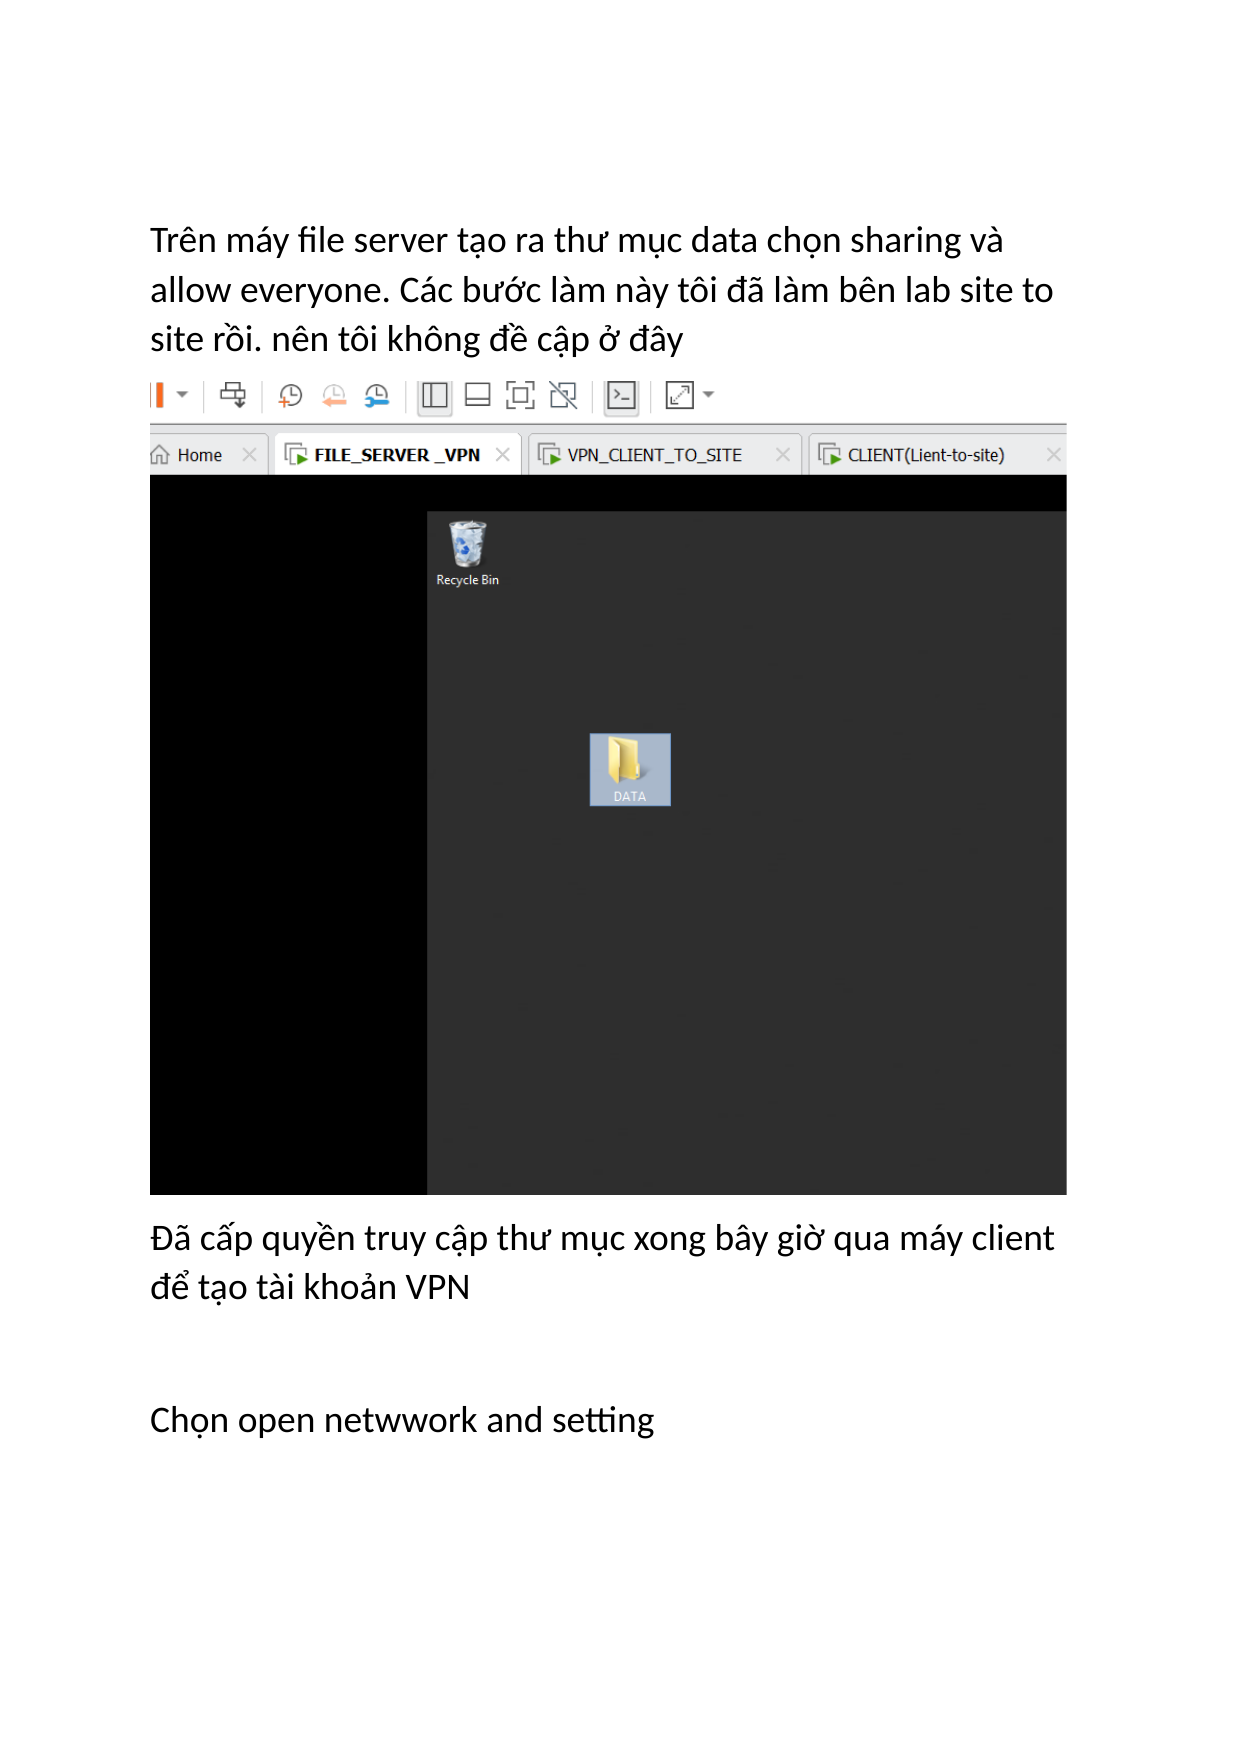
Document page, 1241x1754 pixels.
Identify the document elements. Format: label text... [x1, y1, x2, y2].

text Chọn open netwwork and setting [150, 1396, 1090, 1441]
text Trên máy file server tạo ra thư mục data chọn sharing và allow everyone. Các bước làm này tôi đã làm bên lab site to site rồi. nên tôi không đề cập ở đây [150, 216, 1090, 361]
text Đã cấp quyền truy cập thư mục xong bây giờ qua máy client để tạo tài khoản VPN [150, 1214, 1090, 1309]
picture [150, 381, 1067, 1195]
